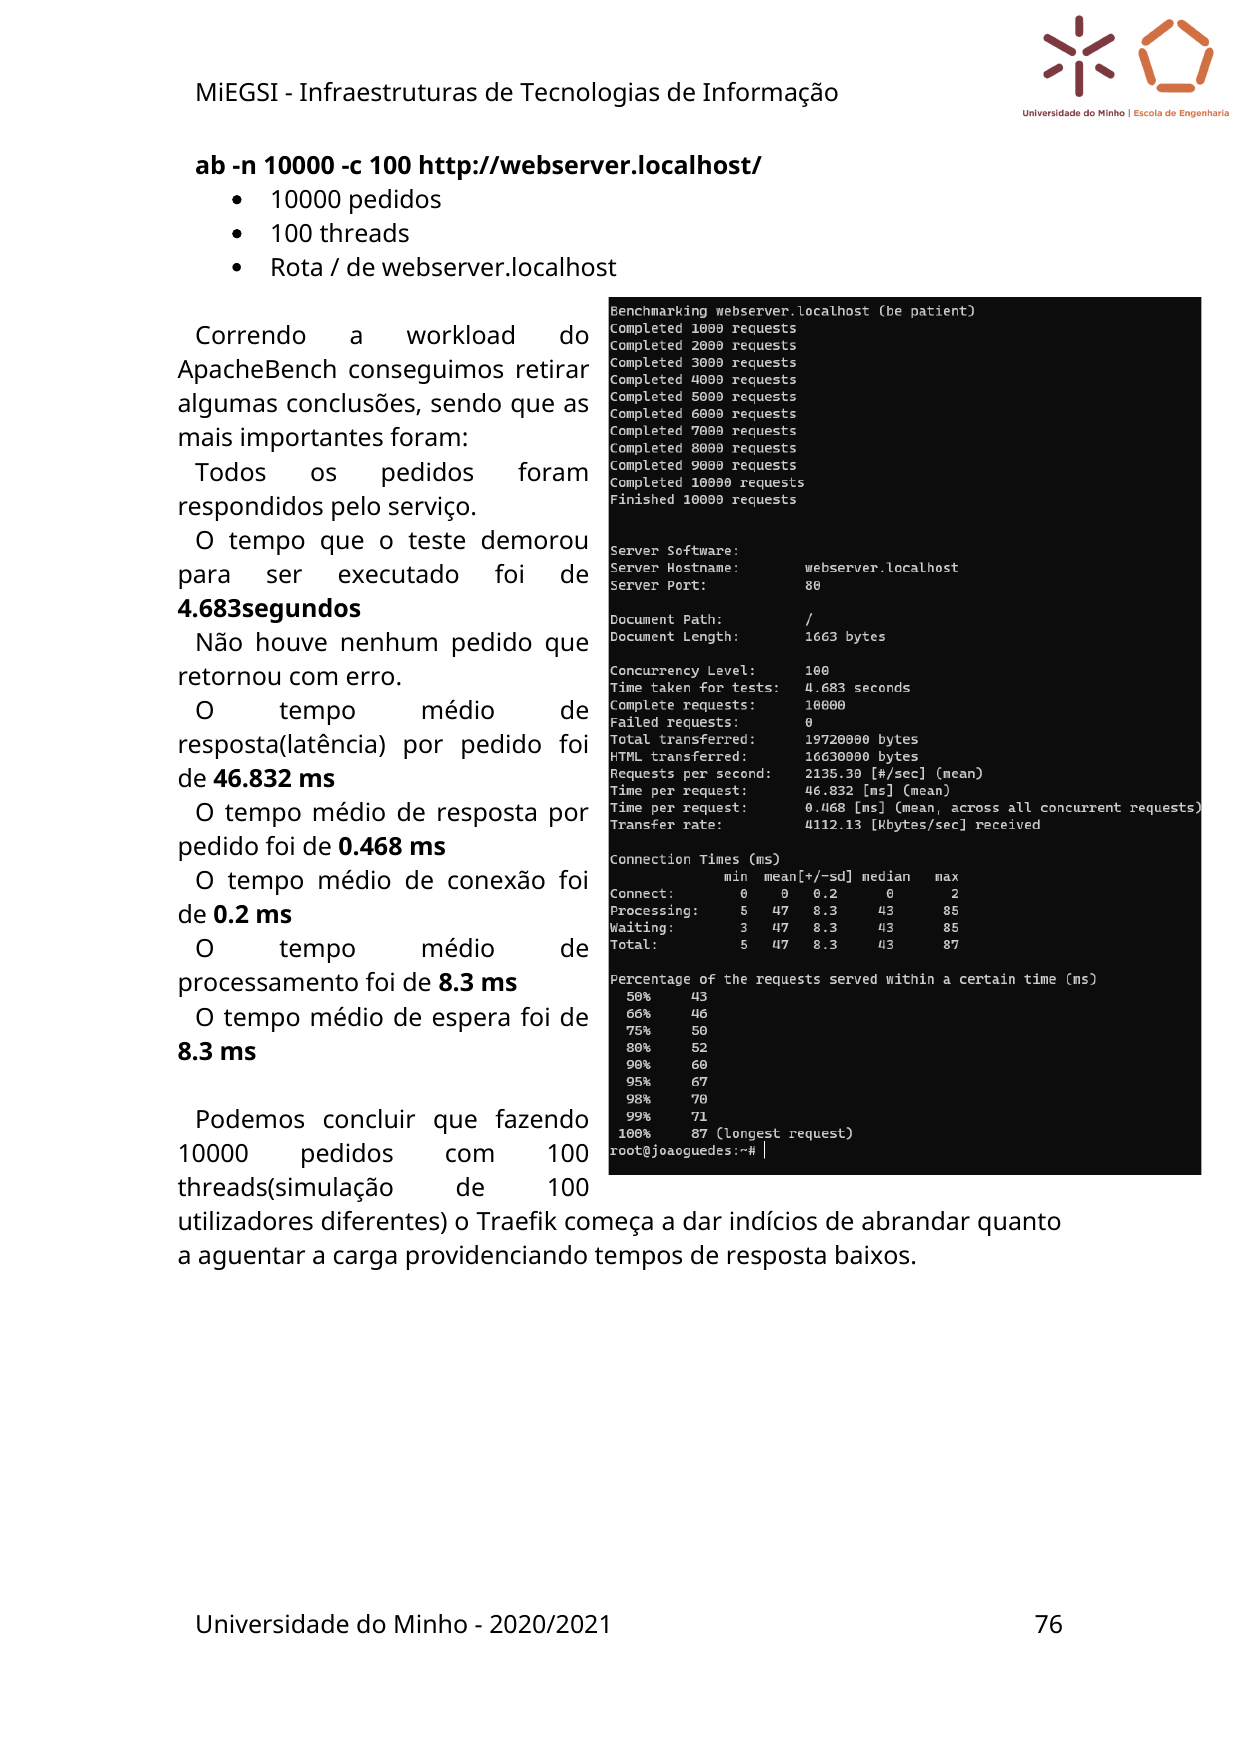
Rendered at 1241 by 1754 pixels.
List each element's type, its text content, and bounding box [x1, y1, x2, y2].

picture [607, 297, 1202, 1172]
text O tempo médio de processamento foi de 8.3 ms [177, 931, 607, 999]
list Rota / de webserver.localhost [232, 250, 1063, 284]
text Todos os pedidos foram respondidos pelo serviço. [177, 454, 607, 522]
text O tempo médio de resposta por pedido foi de 0.468 ms [177, 795, 607, 863]
text O tempo médio de conexão foi de 0.2 ms [177, 863, 607, 931]
picture [1020, 12, 1232, 121]
text O tempo médio de espera foi de 8.3 ms [177, 999, 607, 1067]
list 100 threads [232, 216, 1063, 250]
text Não houve nenhum pedido que retornou com erro. [177, 624, 607, 693]
text ab -n 10000 -c 100 http://webserver.localhost/ [177, 148, 1063, 182]
text O tempo que o teste demorou para ser executado foi de 4.683segundos [177, 522, 607, 624]
text Podemos concluir que fazendo 10000 pedidos com 100 threads(simulação de 100 utilizadores diferentes) o Traefik começa a dar indícios de abrandar quanto a aguentar a carga providenciando tempos de resposta baixos. [177, 1101, 1063, 1272]
text Correndo a workload do ApacheBench conseguimos retirar algumas conclusões, sendo que as mais importantes foram: [177, 318, 607, 454]
text O tempo médio de resposta(latência) por pedido foi de 46.832 ms [177, 693, 607, 795]
list 10000 pedidos [232, 182, 1063, 216]
